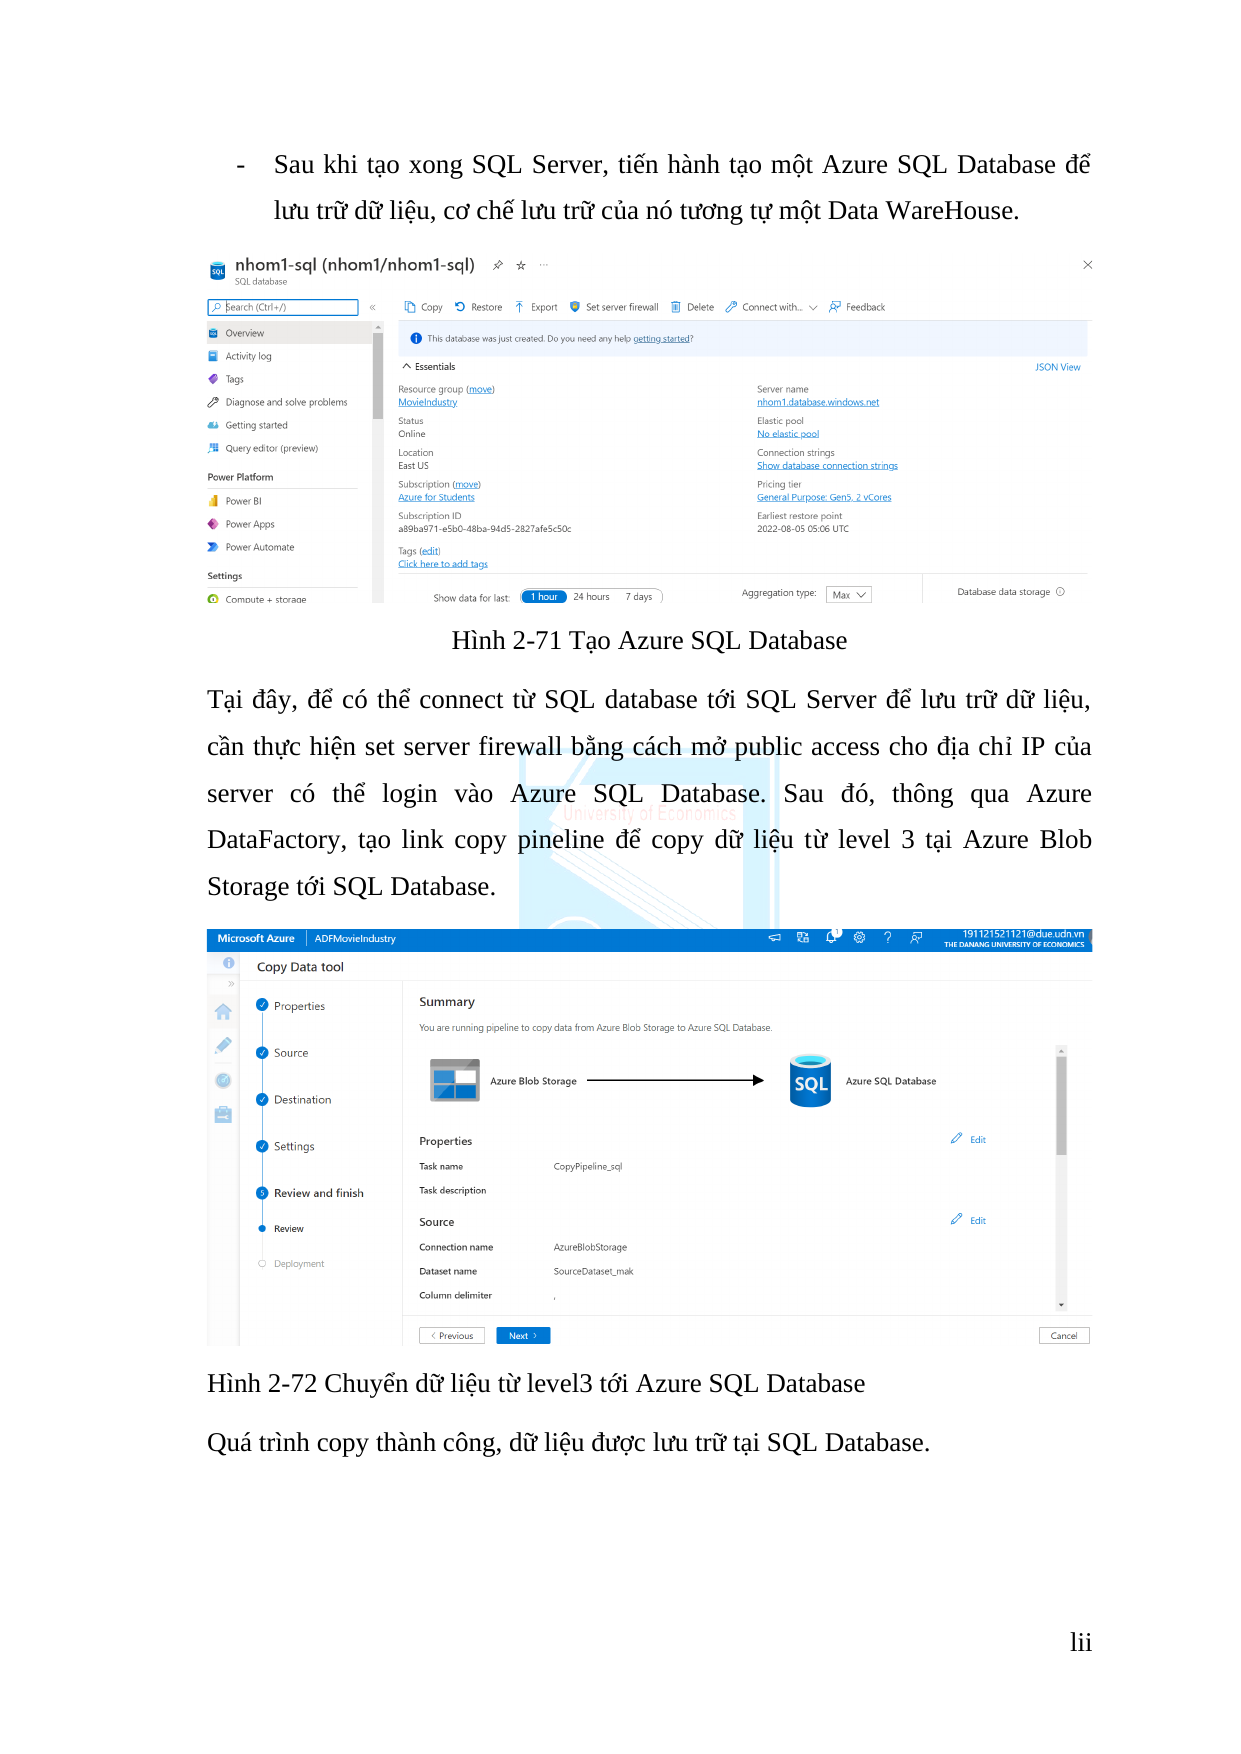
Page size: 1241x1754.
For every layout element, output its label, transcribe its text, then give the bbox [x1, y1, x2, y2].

text Tại đây, để có thể connect từ SQL database tới SQL Server để lưu trữ dữ liệu, cần thực hiện set server firewall bằng cách mở public access cho địa chỉ IP của server có thể login vào Azure SQL Database. Sau đó, thông qua Azure DataFactory, tạo link copy pineline để copy dữ liệu từ level 3 tại Azure Blob Storage tới SQL Database. [207, 683, 1092, 901]
picture [206, 929, 1093, 1346]
text Quá trình copy thành công, dữ liệu được lưu trữ tại SQL Database. [207, 1427, 1092, 1458]
text Hình 2-71 Tạo Azure SQL Database [207, 624, 1092, 656]
picture [206, 253, 1093, 603]
text Sau khi tạo xong SQL Server, tiến hành tạo một Azure SQL Database để lưu trữ dữ liệu, cơ chế lưu trữ của nó tương tự một Data WareHouse. [236, 148, 1092, 226]
text Hình 2-72 Chuyển dữ liệu từ level3 tới Azure SQL Database [207, 1367, 1092, 1398]
